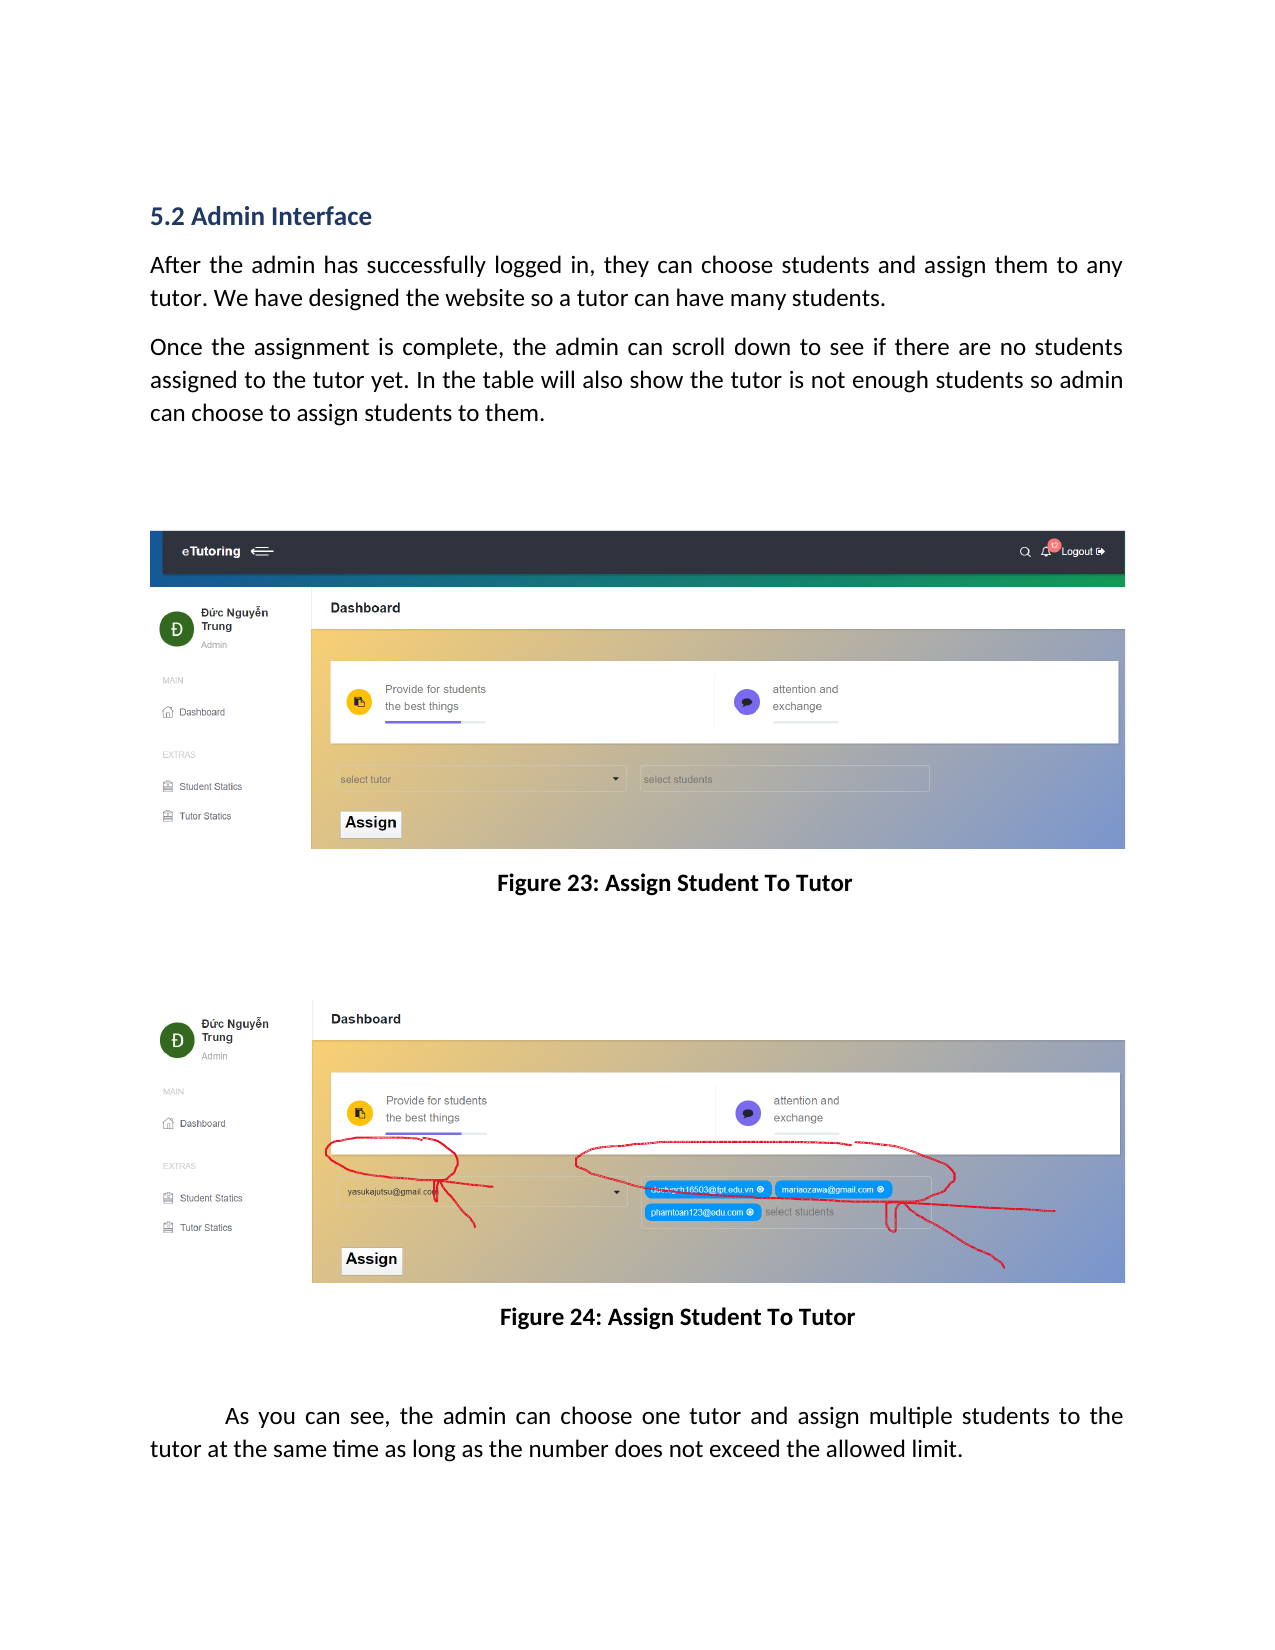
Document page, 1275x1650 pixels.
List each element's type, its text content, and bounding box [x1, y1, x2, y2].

picture [150, 529, 1125, 849]
text Figure 23: Assign Student To Tutor [150, 867, 1125, 898]
list Once the assignment is complete, the admin can scroll down to see if there are no students assigned to the tutor yet. In the table will also show the tutor is not enough students so admin can choose to assign students to them. [150, 332, 1125, 428]
text Figure 24: Assign Student To Tutor [150, 1301, 1125, 1332]
subtitle Admin Interface [150, 199, 1125, 233]
text As you can see, the admin can choose one tutor and assign multiple students to the tutor at the same time as long as the number does not exceed the allowed limit. [150, 1401, 1125, 1464]
picture [150, 999, 1125, 1283]
list After the admin has successfully logged in, they can choose students and assign them to any tutor. We have designed the website so a tutor can have many students. [150, 249, 1125, 312]
